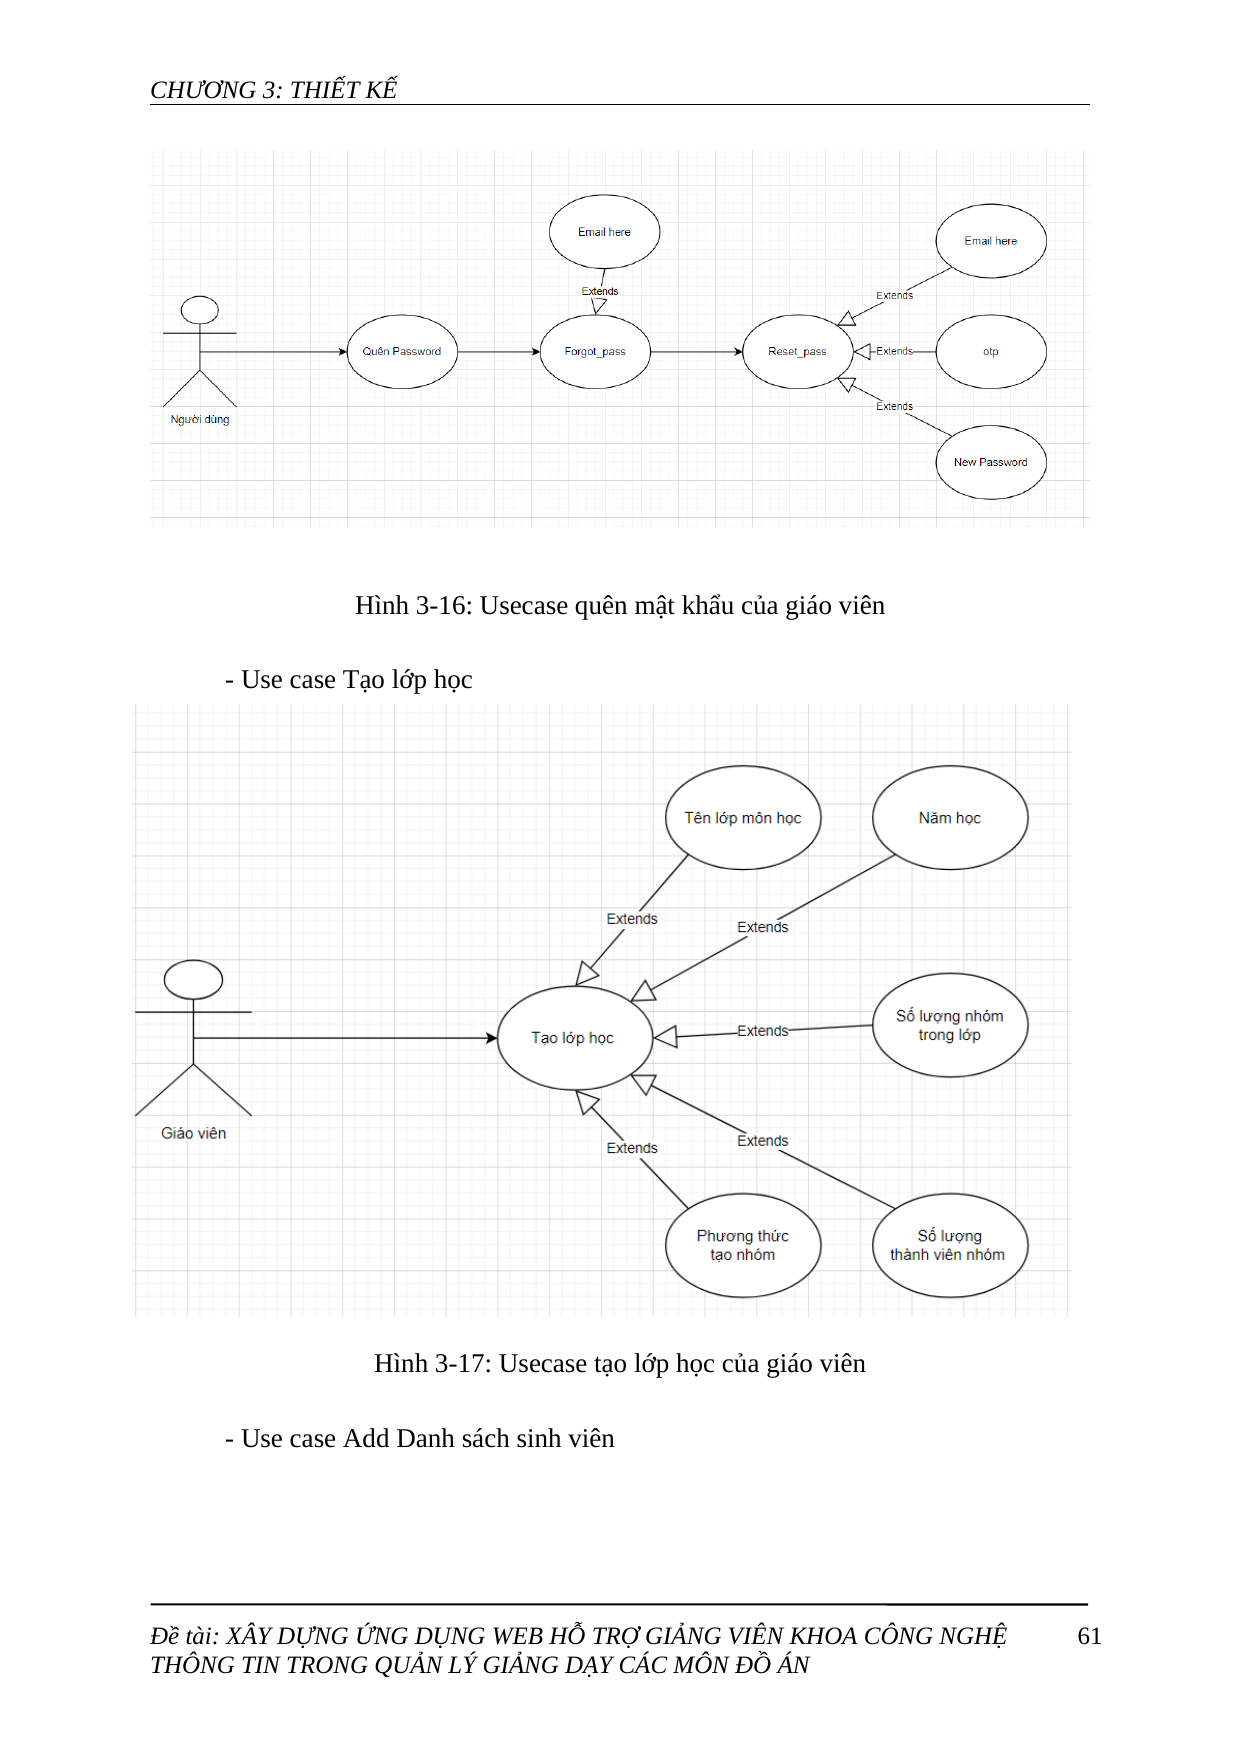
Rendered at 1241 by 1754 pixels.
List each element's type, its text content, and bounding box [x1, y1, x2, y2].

picture [131, 704, 1072, 1317]
text Hình 3-17: Usecase tạo lớp học của giáo viên [150, 1348, 1090, 1379]
text - Use case Add Danh sách sinh viên [150, 1422, 1090, 1453]
text Hình 3-16: Usecase quên mật khẩu của giáo viên [150, 589, 1090, 620]
text - Use case Tạo lớp học [150, 664, 1090, 695]
picture [150, 150, 1091, 527]
